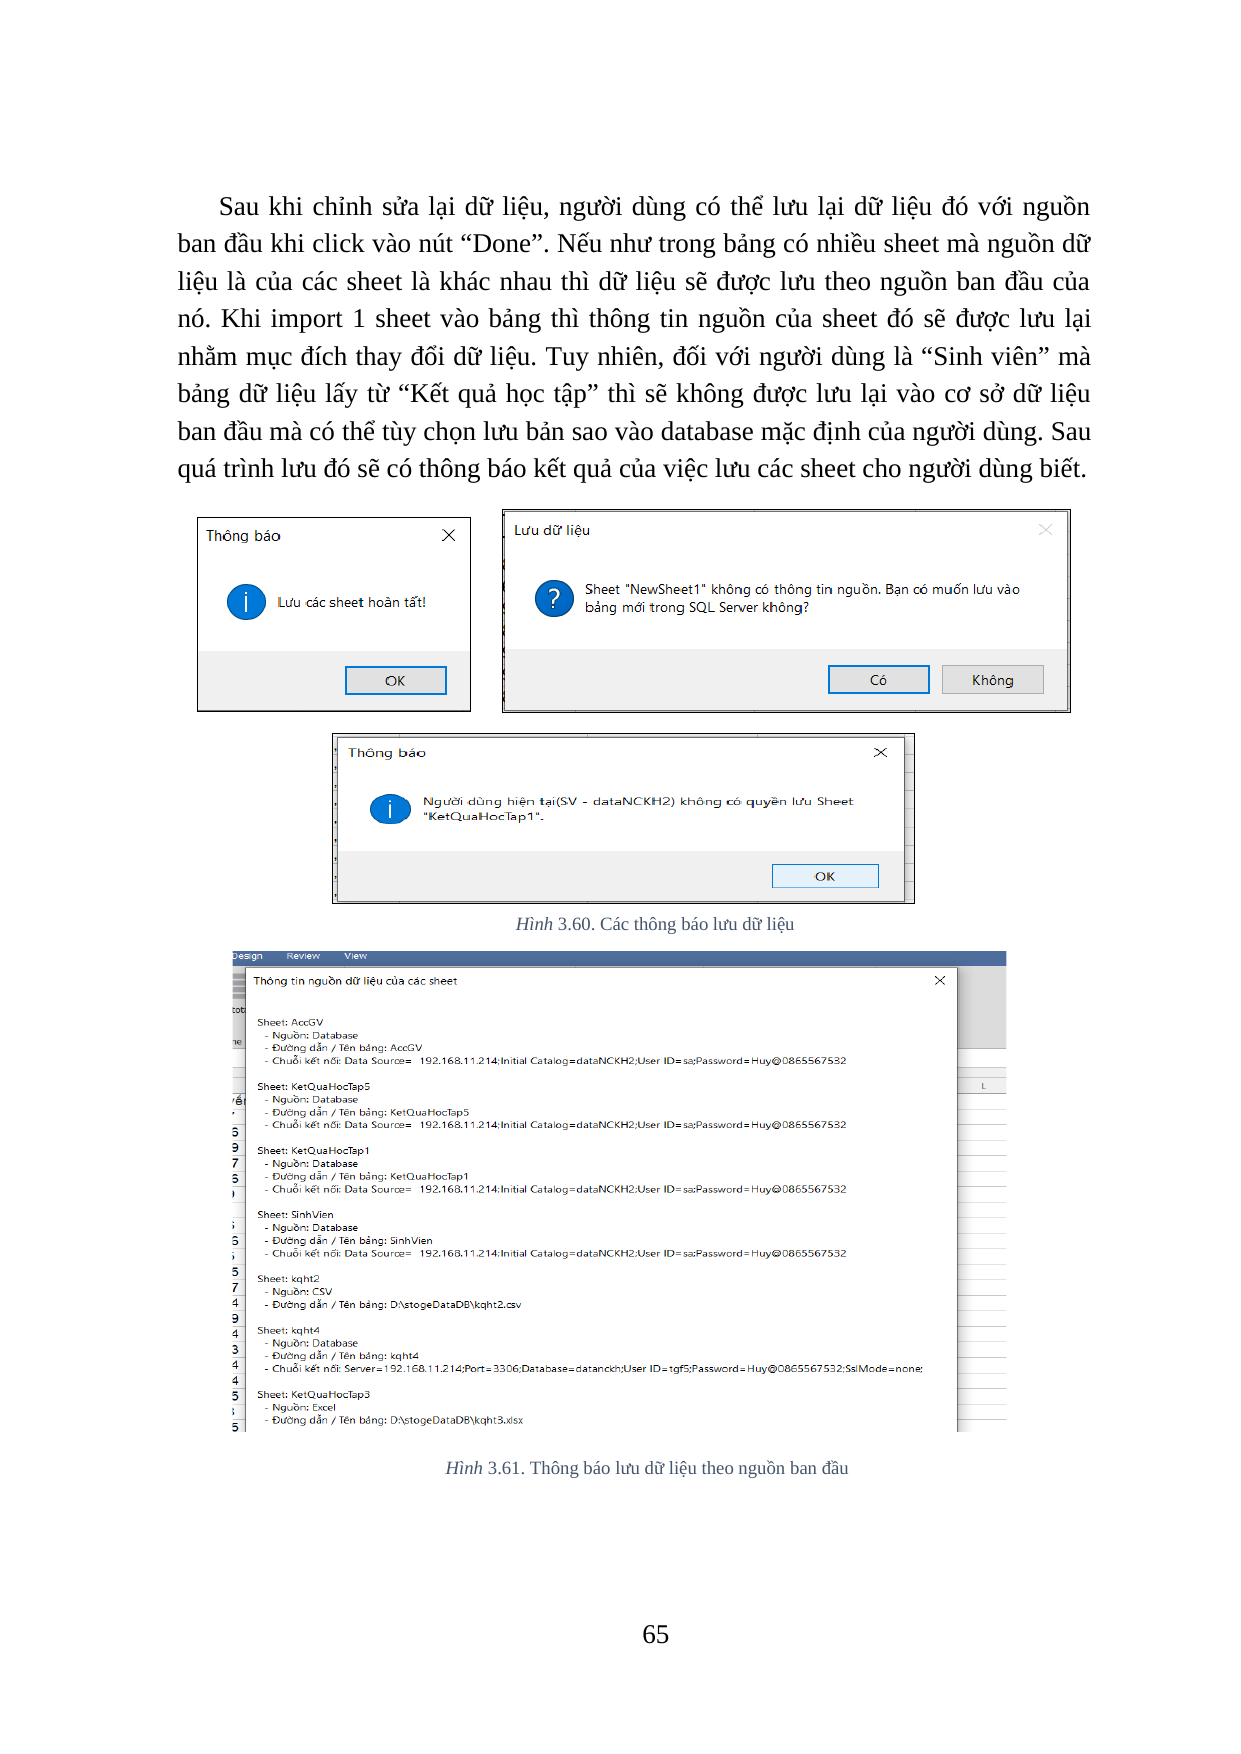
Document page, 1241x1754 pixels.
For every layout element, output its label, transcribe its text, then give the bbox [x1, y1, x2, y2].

picture [198, 518, 470, 711]
picture [333, 734, 914, 903]
text Sau khi chỉnh sửa lại dữ liệu, người dùng có thể lưu lại dữ liệu đó với nguồn ban đầu khi click vào nút “Done”. Nếu như trong bảng có nhiều sheet mà nguồn dữ liệu là của các sheet là khác nhau thì dữ liệu sẽ được lưu theo nguồn ban đầu của nó. Khi import 1 sheet vào bảng thì thông tin nguồn của sheet đó sẽ được lưu lại nhằm mục đích thay đổi dữ liệu. Tuy nhiên, đối với người dùng là “Sinh viên” mà bảng dữ liệu lấy từ “Kết quả học tập” thì sẽ không được lưu lại vào cơ sở dữ liệu ban đầu mà có thể tùy chọn lưu bản sao vào database mặc định của người dùng. Sau quá trình lưu đó sẽ có thông báo kết quả của việc lưu các sheet cho người dùng biết. [177, 185, 1092, 485]
picture [503, 510, 1070, 712]
picture [232, 951, 1007, 1432]
